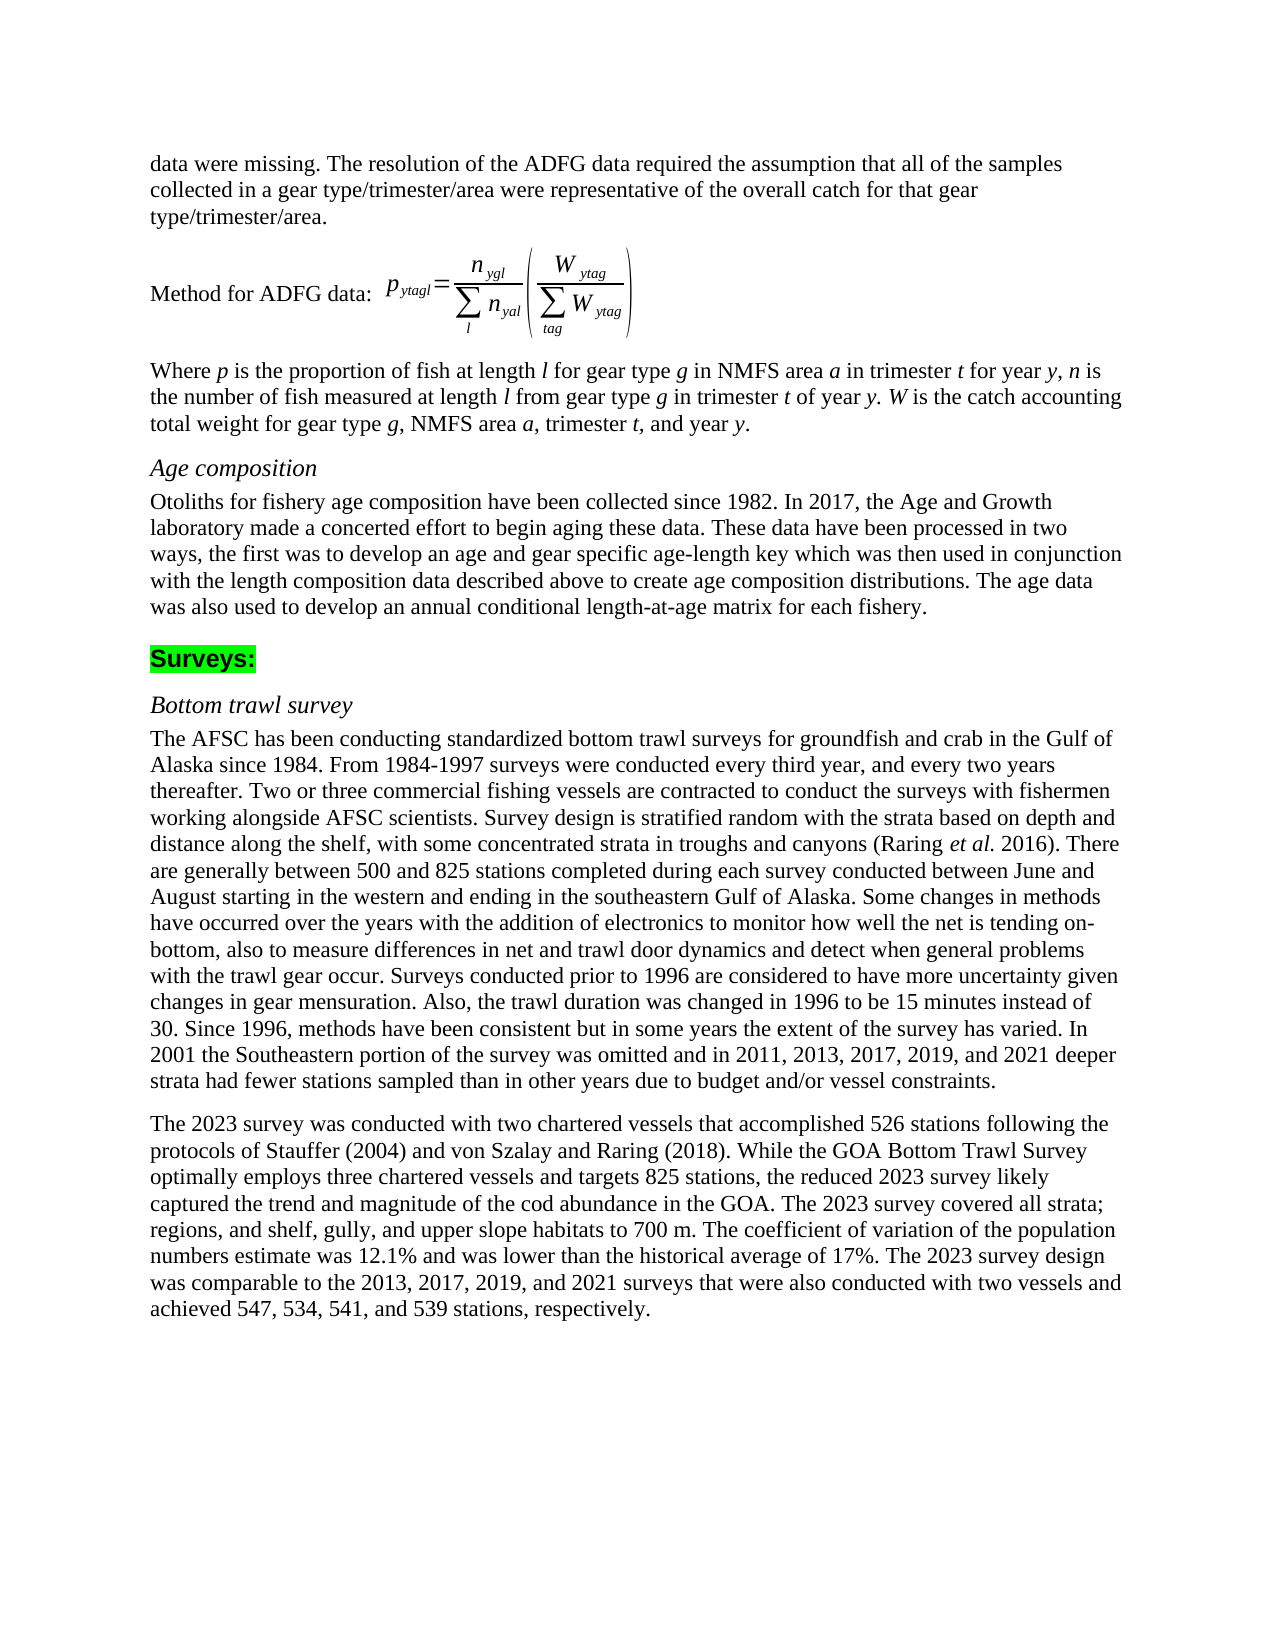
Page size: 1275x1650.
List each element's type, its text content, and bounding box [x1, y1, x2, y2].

text The 2023 survey was conducted with two chartered vessels that accomplished 526 stations following the protocols of Stauffer (2004) and von Szalay and Raring (2018). While the GOA Bottom Trawl Survey optimally employs three chartered vessels and targets 825 stations, the reduced 2023 survey likely captured the trend and magnitude of the cod abundance in the GOA. The 2023 survey covered all strata; regions, and shelf, gully, and upper slope habitats to 700 m. The coefficient of variation of the population numbers estimate was 12.1% and was lower than the historical average of 17%. The 2023 survey design was comparable to the 2013, 2017, 2019, and 2021 surveys that were also conducted with two vessels and achieved 547, 534, 541, and 539 stations, respectively. [150, 1111, 1125, 1321]
subtitle Age composition [150, 453, 1125, 481]
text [150, 150, 1125, 229]
text The AFSC has been conducting standardized bottom trawl surveys for groundfish and crab in the Gulf of Alaska since 1984. From 1984-1997 surveys were conducted every third year, and every two years thereafter. Two or three commercial fishing vessels are contracted to conduct the surveys with fishermen working alongside AFSC scientists. Survey design is stratified random with the strata based on depth and distance along the shelf, with some concentrated strata in troughs and canyons (Raring et al. 2016). There are generally between 500 and 825 stations completed during each survey conducted between June and August starting in the western and ending in the southeastern Gulf of Alaska. Some changes in methods have occurred over the years with the addition of electronics to monitor how well the net is tending on-bottom, also to measure differences in net and trawl door dynamics and detect when general problems with the trawl gear occur. Surveys conducted prior to 1996 are considered to have more uncertainty given changes in gear mensuration. Also, the trawl duration was changed in 1996 to be 15 minutes instead of 30. Since 1996, methods have been consistent but in some years the extent of the survey has varied. In 2001 the Southeastern portion of the survey was omitted and in 2011, 2013, 2017, 2019, and 2021 deeper strata had fewer stations sampled than in other years due to budget and/or vessel constraints. [150, 725, 1125, 1094]
text Where p is the proportion of fish at length l for gear type g in NMFS area a in trimester t for year y, n is the number of fish measured at length l from gear type g in trimester t of year y. W is the catch accounting total weight for gear type g, NMFS area a, trimester t, and year y. [150, 357, 1125, 436]
text Otoliths for fishery age composition have been collected since 1982. In 2017, the Age and Growth laboratory made a concerted effort to begin aging these data. These data have been processed in two ways, the first was to develop an age and gear specific age-length key which was then used in conjunction with the length composition data described above to create age composition distributions. The age data was also used to develop an annual conditional length-at-age matrix for each fishery. [150, 488, 1125, 619]
subtitle Surveys: [150, 644, 1125, 673]
text Method for ADFG data: [150, 246, 1125, 340]
subtitle Bottom trawl survey [150, 690, 1125, 719]
